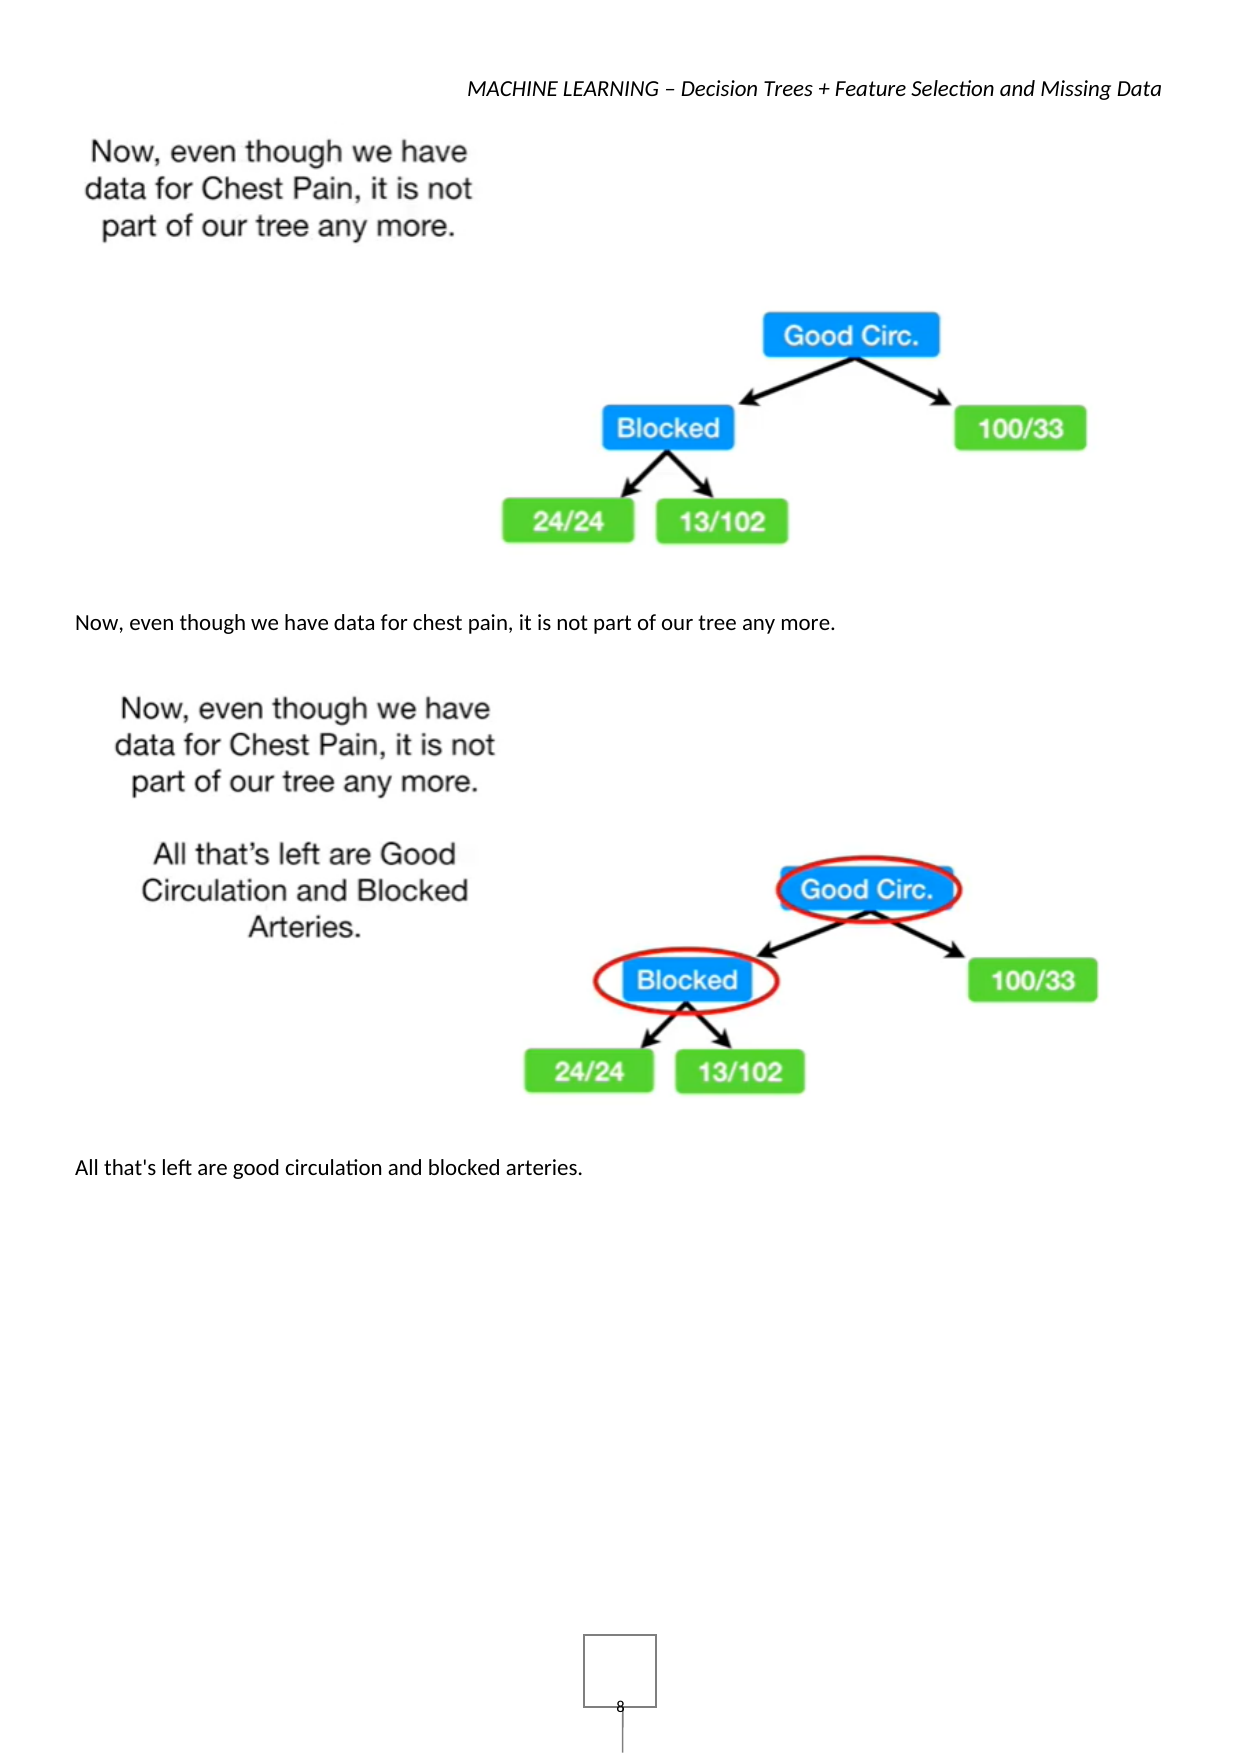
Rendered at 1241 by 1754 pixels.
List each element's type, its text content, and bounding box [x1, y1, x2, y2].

text Now, even though we have data for chest pain, it is not part of our tree any more. [75, 608, 1165, 636]
text All that's left are good circulation and blocked arteries. [75, 1154, 1165, 1181]
picture [75, 101, 1166, 608]
picture [75, 663, 1166, 1154]
